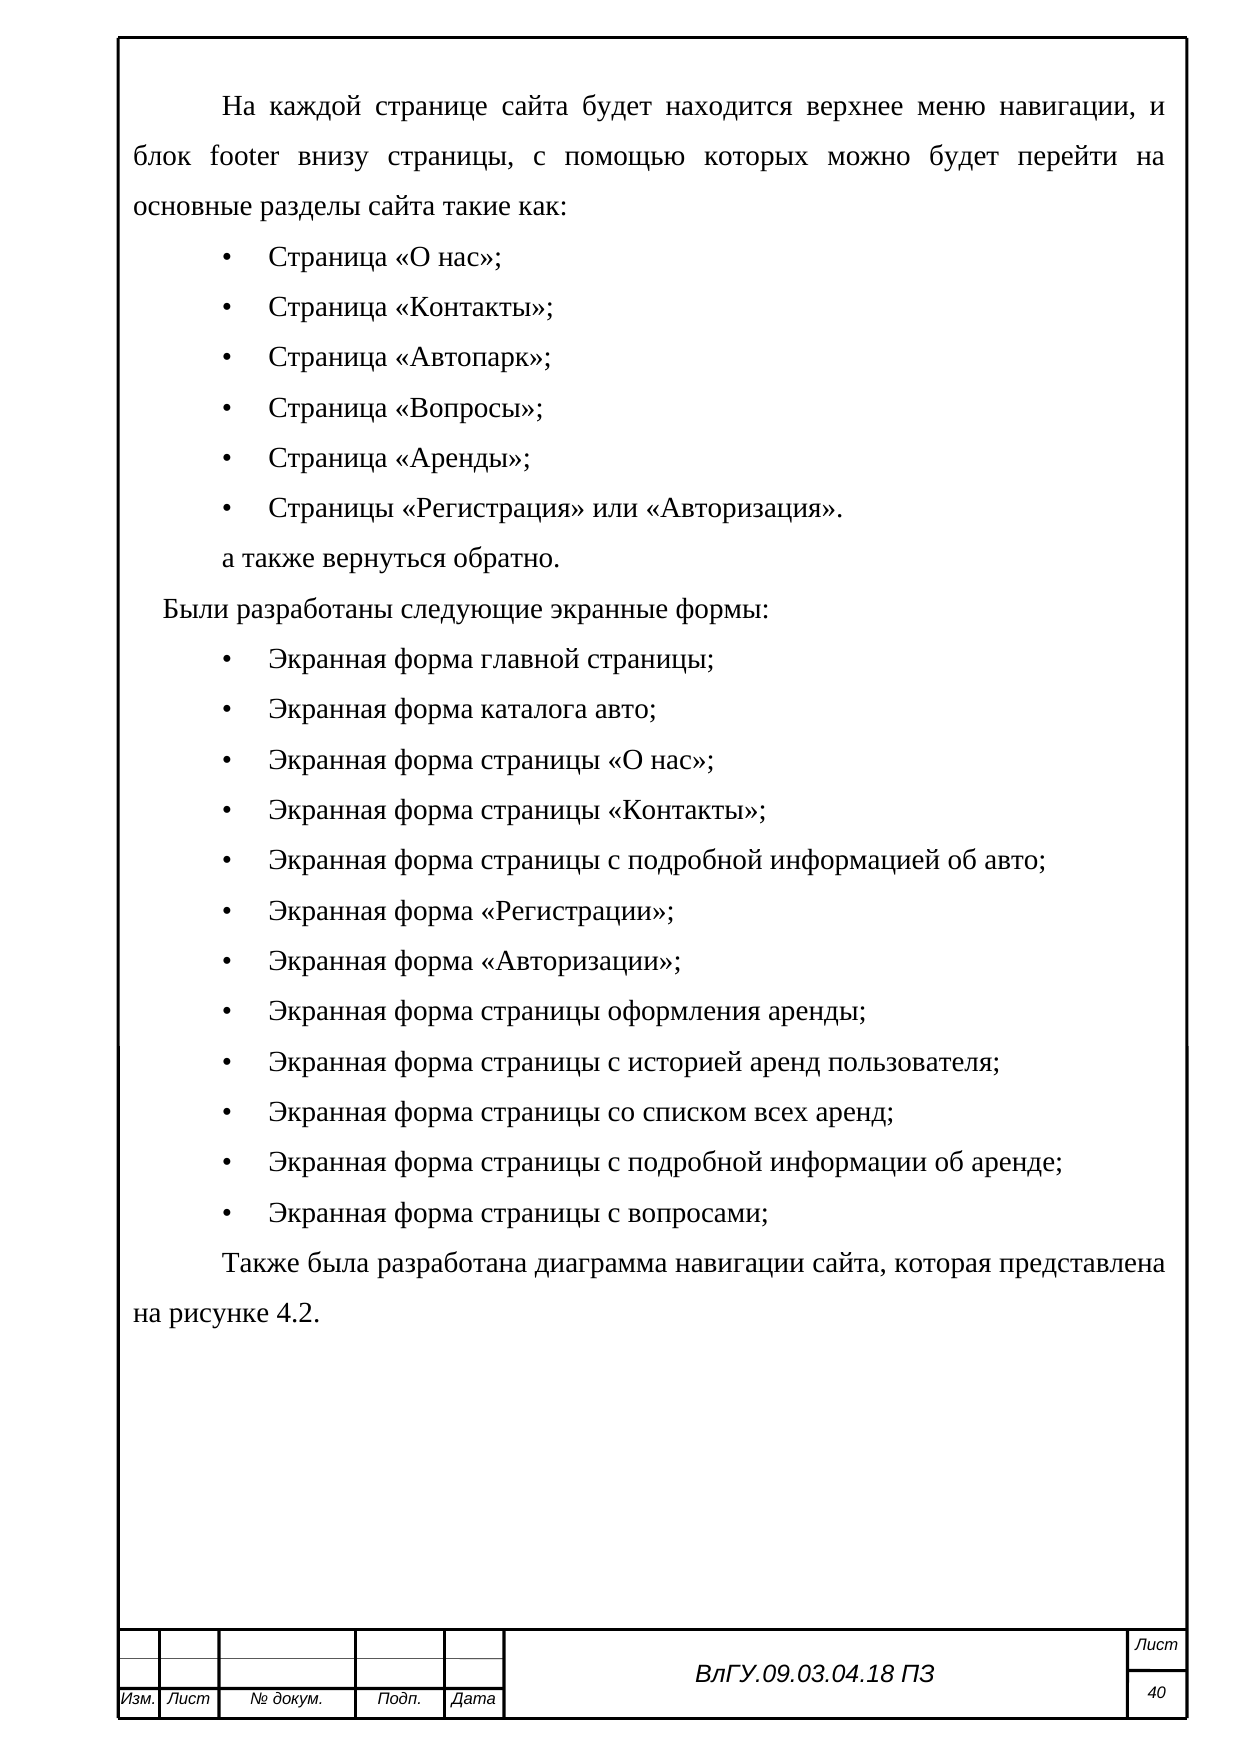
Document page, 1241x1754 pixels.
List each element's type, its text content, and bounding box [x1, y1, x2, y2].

text • Страница «Вопросы»; [133, 390, 1167, 423]
text Были разработаны следующие экранные формы: [148, 591, 1167, 624]
text • Экранная форма страницы с подробной информации об аренде; [133, 1144, 1167, 1178]
text Также была разработана диаграмма навигации сайта, которая представлена на рисунке 4.2. [133, 1245, 1167, 1329]
text • Страница «Автопарк»; [133, 339, 1167, 373]
text • Экранная форма страницы «Контакты»; [133, 792, 1167, 826]
text • Экранная форма «Регистрации»; [133, 893, 1167, 926]
text • Экранная форма страницы оформления аренды; [133, 993, 1167, 1027]
text • Страницы «Регистрация» или «Авторизация». [133, 490, 1167, 524]
text • Экранная форма главной страницы; [133, 641, 1167, 675]
text • Экранная форма страницы с историей аренд пользователя; [133, 1044, 1167, 1077]
text • Страница «О нас»; [133, 239, 1167, 272]
text • Экранная форма страницы с вопросами; [133, 1195, 1167, 1228]
text • Экранная форма каталога авто; [133, 692, 1167, 725]
text • Экранная форма страницы «О нас»; [133, 742, 1167, 775]
text На каждой странице сайта будет находится верхнее меню навигации, и блок footer внизу страницы, с помощью которых можно будет перейти на основные разделы сайта такие как: [133, 88, 1167, 222]
text • Страница «Контакты»; [133, 289, 1167, 323]
text • Экранная форма страницы со списком всех аренд; [133, 1094, 1167, 1128]
text • Экранная форма «Авторизации»; [133, 943, 1167, 977]
text а также вернуться обратно. [133, 541, 1167, 574]
text • Страница «Аренды»; [133, 440, 1167, 473]
text • Экранная форма страницы с подробной информацией об авто; [133, 842, 1167, 876]
